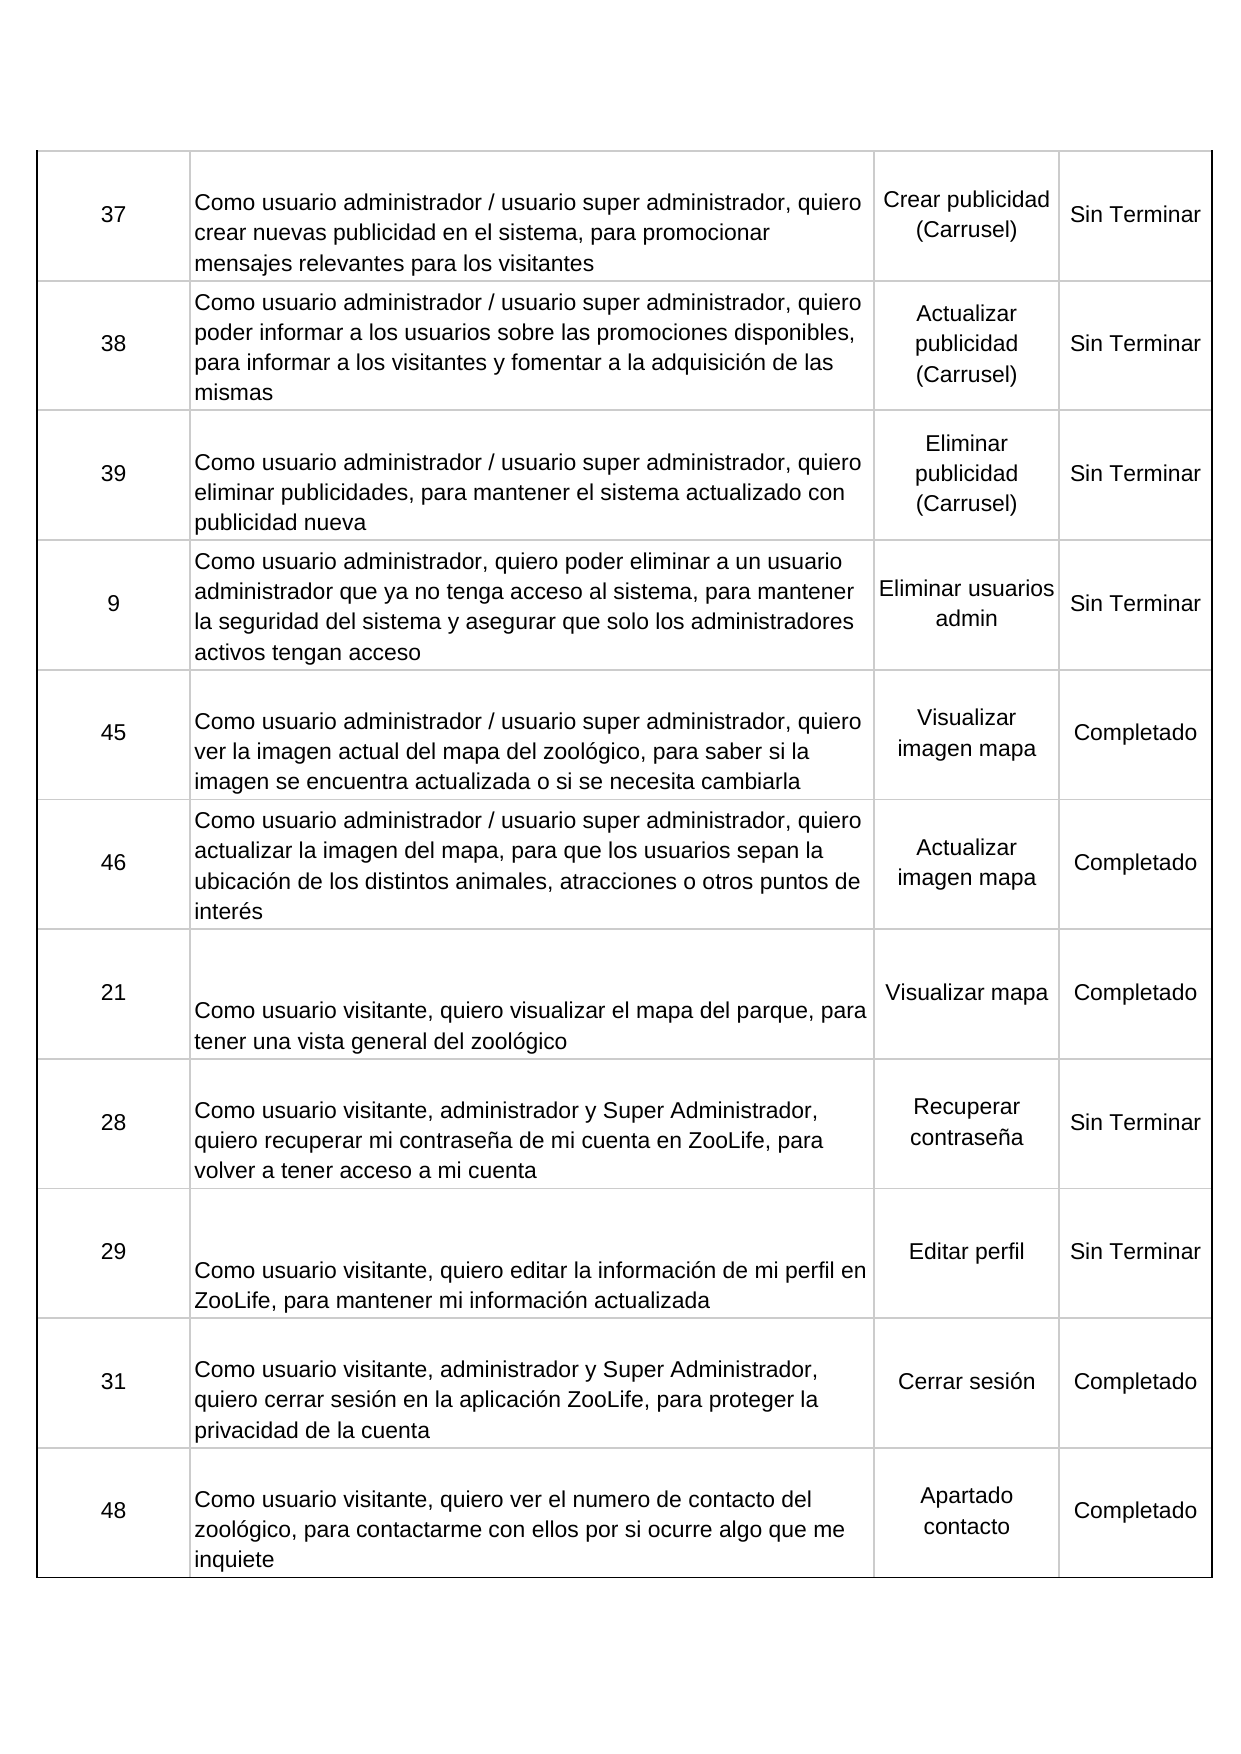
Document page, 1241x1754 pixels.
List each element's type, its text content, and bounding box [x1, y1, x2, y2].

table_cell 37 [38, 152, 189, 280]
table_cell Eliminar publicidad (Carrusel) [875, 411, 1058, 539]
table_cell Crear publicidad (Carrusel) [875, 152, 1058, 280]
table_cell Como usuario administrador / usuario super administrador, quiero crear nuevas publicidad en el sistema, para promocionar mensajes relevantes para los visitantes [191, 152, 873, 280]
table_cell Visualizar imagen mapa [875, 671, 1058, 798]
table_cell Como usuario visitante, quiero editar la información de mi perfil en ZooLife, para mantener mi información actualizada [191, 1189, 873, 1317]
table_cell 28 [38, 1060, 189, 1187]
table_cell Como usuario administrador / usuario super administrador, quiero actualizar la imagen del mapa, para que los usuarios sepan la ubicación de los distintos animales, atracciones o otros puntos de interés [191, 800, 873, 928]
table_cell Completado [1060, 930, 1211, 1058]
table_cell Como usuario visitante, administrador y Super Administrador, quiero cerrar sesión en la aplicación ZooLife, para proteger la privacidad de la cuenta [191, 1319, 873, 1447]
table_cell Actualizar imagen mapa [875, 800, 1058, 928]
table_cell Actualizar publicidad (Carrusel) [875, 282, 1058, 409]
table_cell Completado [1060, 800, 1211, 928]
table_cell Como usuario administrador / usuario super administrador, quiero ver la imagen actual del mapa del zoológico, para saber si la imagen se encuentra actualizada o si se necesita cambiarla [191, 671, 873, 798]
table_cell Como usuario administrador / usuario super administrador, quiero poder informar a los usuarios sobre las promociones disponibles, para informar a los visitantes y fomentar a la adquisición de las mismas [191, 282, 873, 409]
table_cell 39 [38, 411, 189, 539]
table_cell 38 [38, 282, 189, 409]
table_cell Como usuario visitante, quiero visualizar el mapa del parque, para tener una vista general del zoológico [191, 930, 873, 1058]
table_cell Completado [1060, 1319, 1211, 1447]
table_cell Como usuario visitante, quiero ver el numero de contacto del zoológico, para contactarme con ellos por si ocurre algo que me inquiete [191, 1449, 873, 1577]
table_cell Editar perfil [875, 1189, 1058, 1317]
table_cell Cerrar sesión [875, 1319, 1058, 1447]
table_cell Sin Terminar [1060, 152, 1211, 280]
table_cell Como usuario administrador, quiero poder eliminar a un usuario administrador que ya no tenga acceso al sistema, para mantener la seguridad del sistema y asegurar que solo los administradores activos tengan acceso [191, 541, 873, 669]
table_cell 9 [38, 541, 189, 669]
table_cell Completado [1060, 1449, 1211, 1577]
table_cell Como usuario administrador / usuario super administrador, quiero eliminar publicidades, para mantener el sistema actualizado con publicidad nueva [191, 411, 873, 539]
table_cell Apartado contacto [875, 1449, 1058, 1577]
table_cell Sin Terminar [1060, 411, 1211, 539]
table_cell Sin Terminar [1060, 541, 1211, 669]
table_cell 31 [38, 1319, 189, 1447]
table_cell 45 [38, 671, 189, 798]
table_cell 48 [38, 1449, 189, 1577]
table_cell 46 [38, 800, 189, 928]
table_cell Sin Terminar [1060, 1060, 1211, 1187]
table_cell Como usuario visitante, administrador y Super Administrador, quiero recuperar mi contraseña de mi cuenta en ZooLife, para volver a tener acceso a mi cuenta [191, 1060, 873, 1187]
table_cell Eliminar usuarios admin [875, 541, 1058, 669]
table_cell Visualizar mapa [875, 930, 1058, 1058]
table_cell 29 [38, 1189, 189, 1317]
table_cell 21 [38, 930, 189, 1058]
table_cell Sin Terminar [1060, 1189, 1211, 1317]
table_cell Completado [1060, 671, 1211, 798]
table_cell Sin Terminar [1060, 282, 1211, 409]
table_cell Recuperar contraseña [875, 1060, 1058, 1187]
